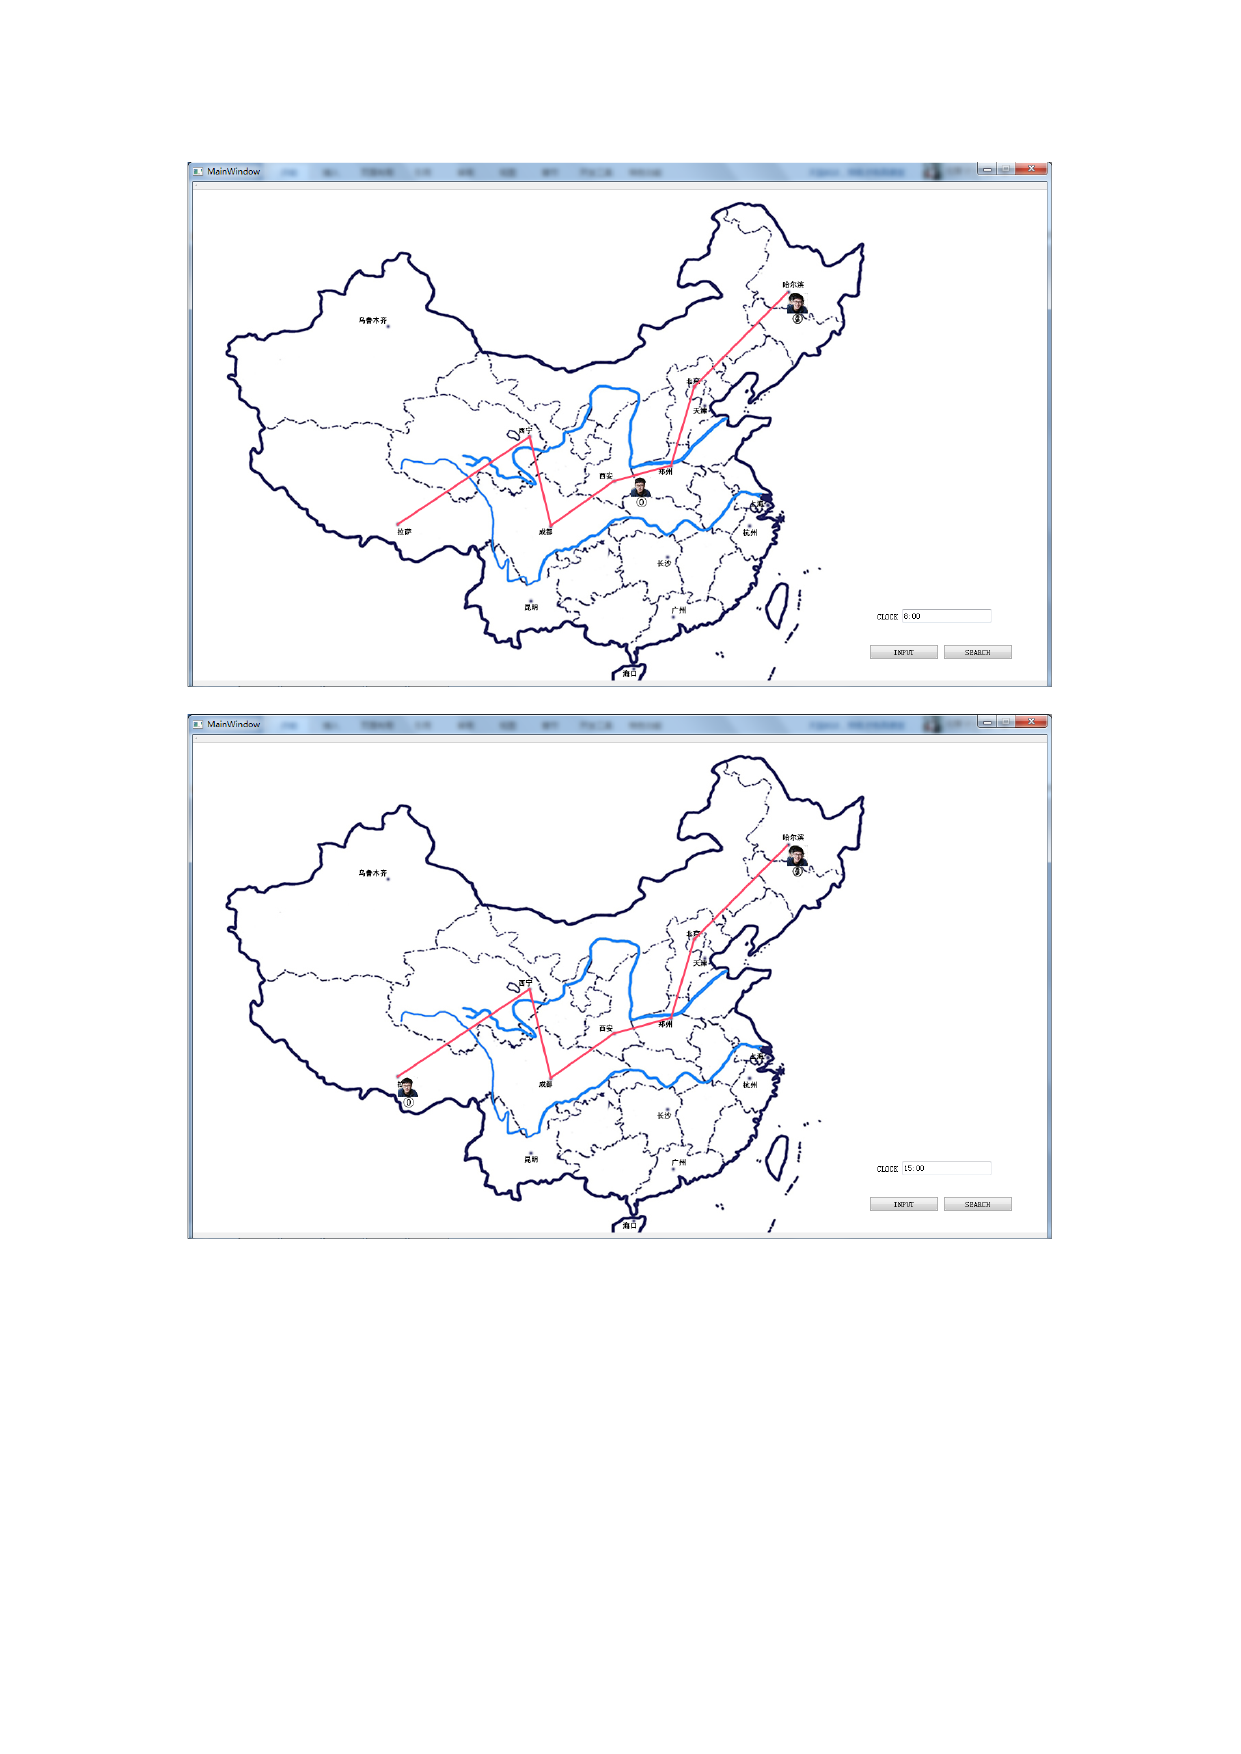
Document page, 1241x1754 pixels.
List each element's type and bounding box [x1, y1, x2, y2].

picture [187, 714, 1052, 1239]
picture [187, 162, 1052, 687]
